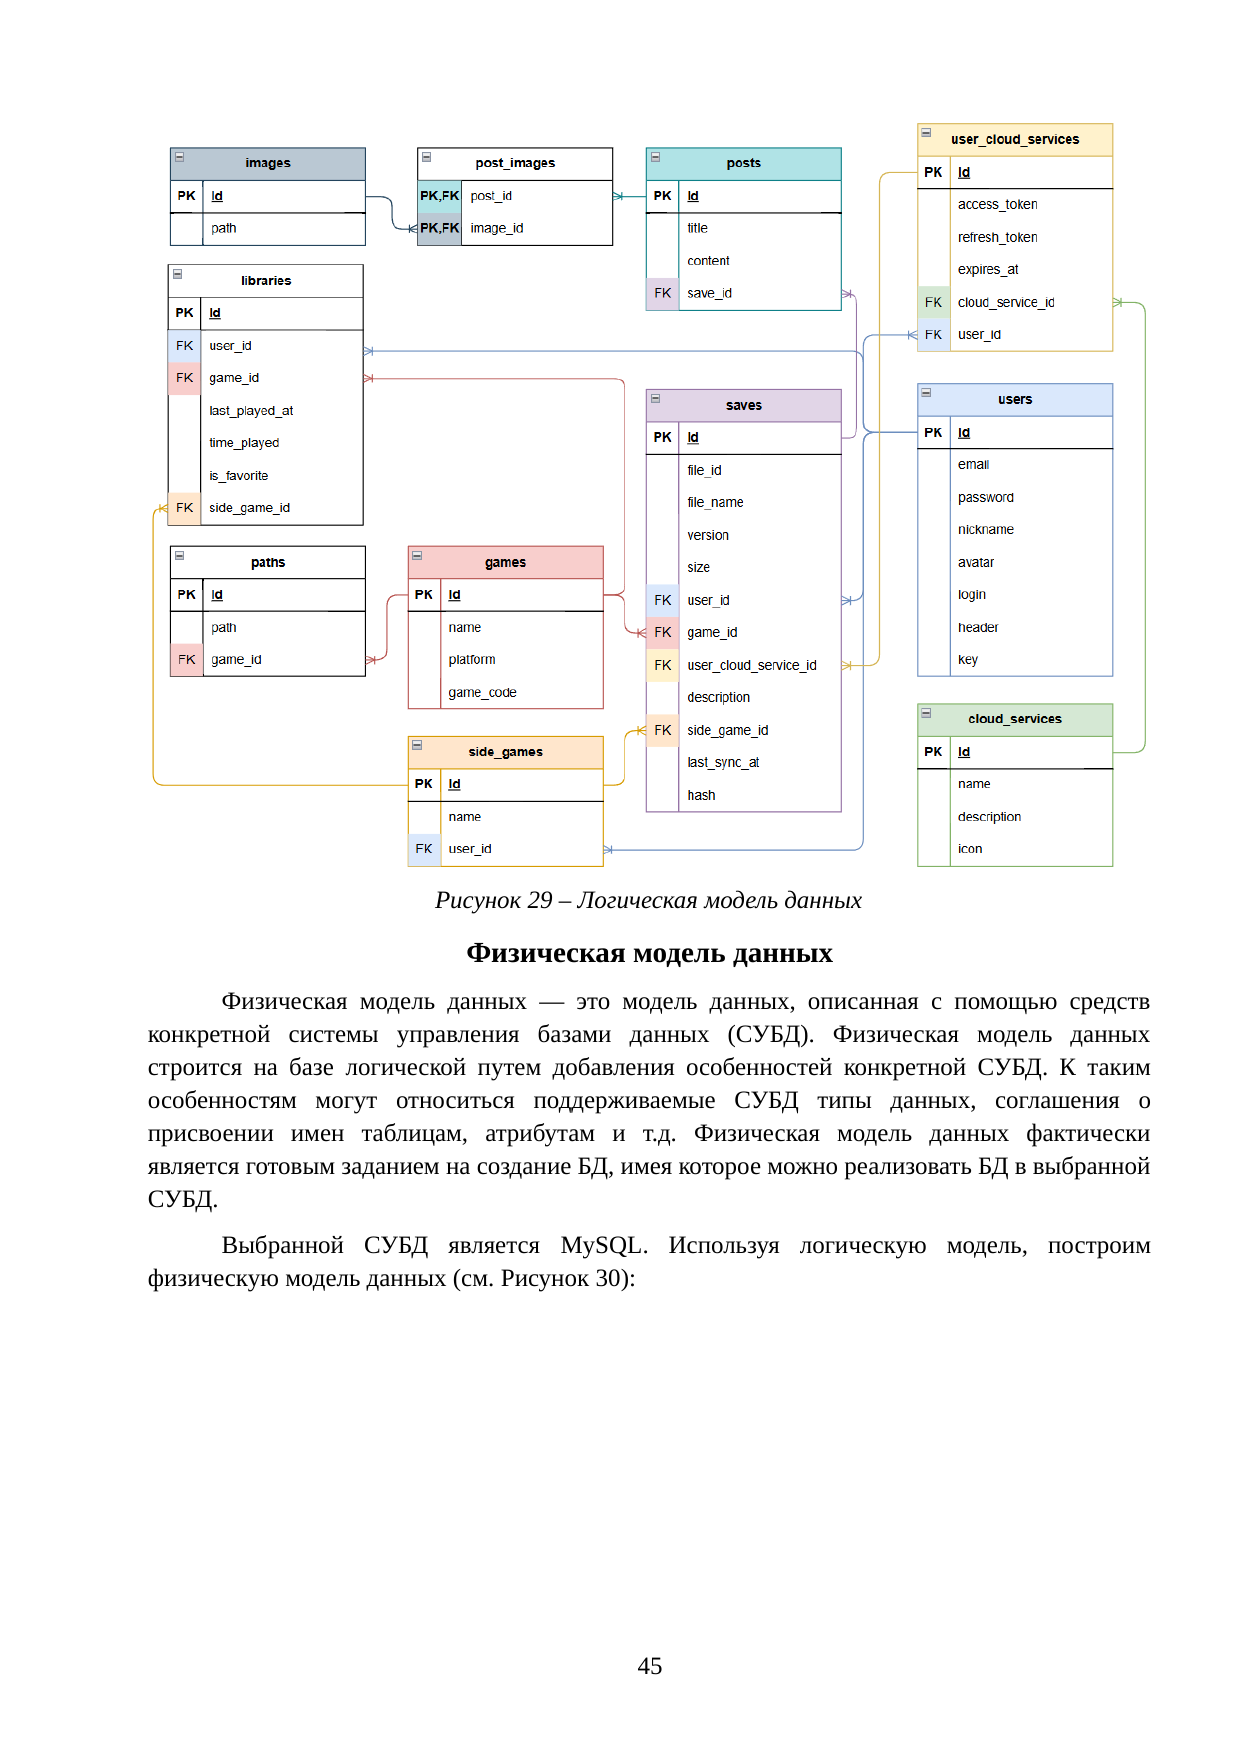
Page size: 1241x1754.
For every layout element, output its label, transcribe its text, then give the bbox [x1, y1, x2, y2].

text Рисунок 29 – Логическая модель данных [148, 885, 1152, 914]
subtitle Физическая модель данных [148, 935, 1152, 968]
picture [147, 118, 1152, 869]
text Физическая модель данных — это модель данных, описанная с помощью средств конкретной системы управления базами данных (СУБД). Физическая модель данных строится на базе логической путем добавления особенностей конкретной СУБД. К таким особенностям могут относиться поддерживаемые СУБД типы данных, соглашения о присвоении имен таблицам, атрибутам и т.д. Физическая модель данных фактически является готовым заданием на создание БД, имея которое можно реализовать БД в выбранной СУБД. [148, 986, 1152, 1213]
text Выбранной СУБД является MySQL. Используя логическую модель, построим физическую модель данных (см. Рисунок 36): [148, 1230, 1152, 1291]
